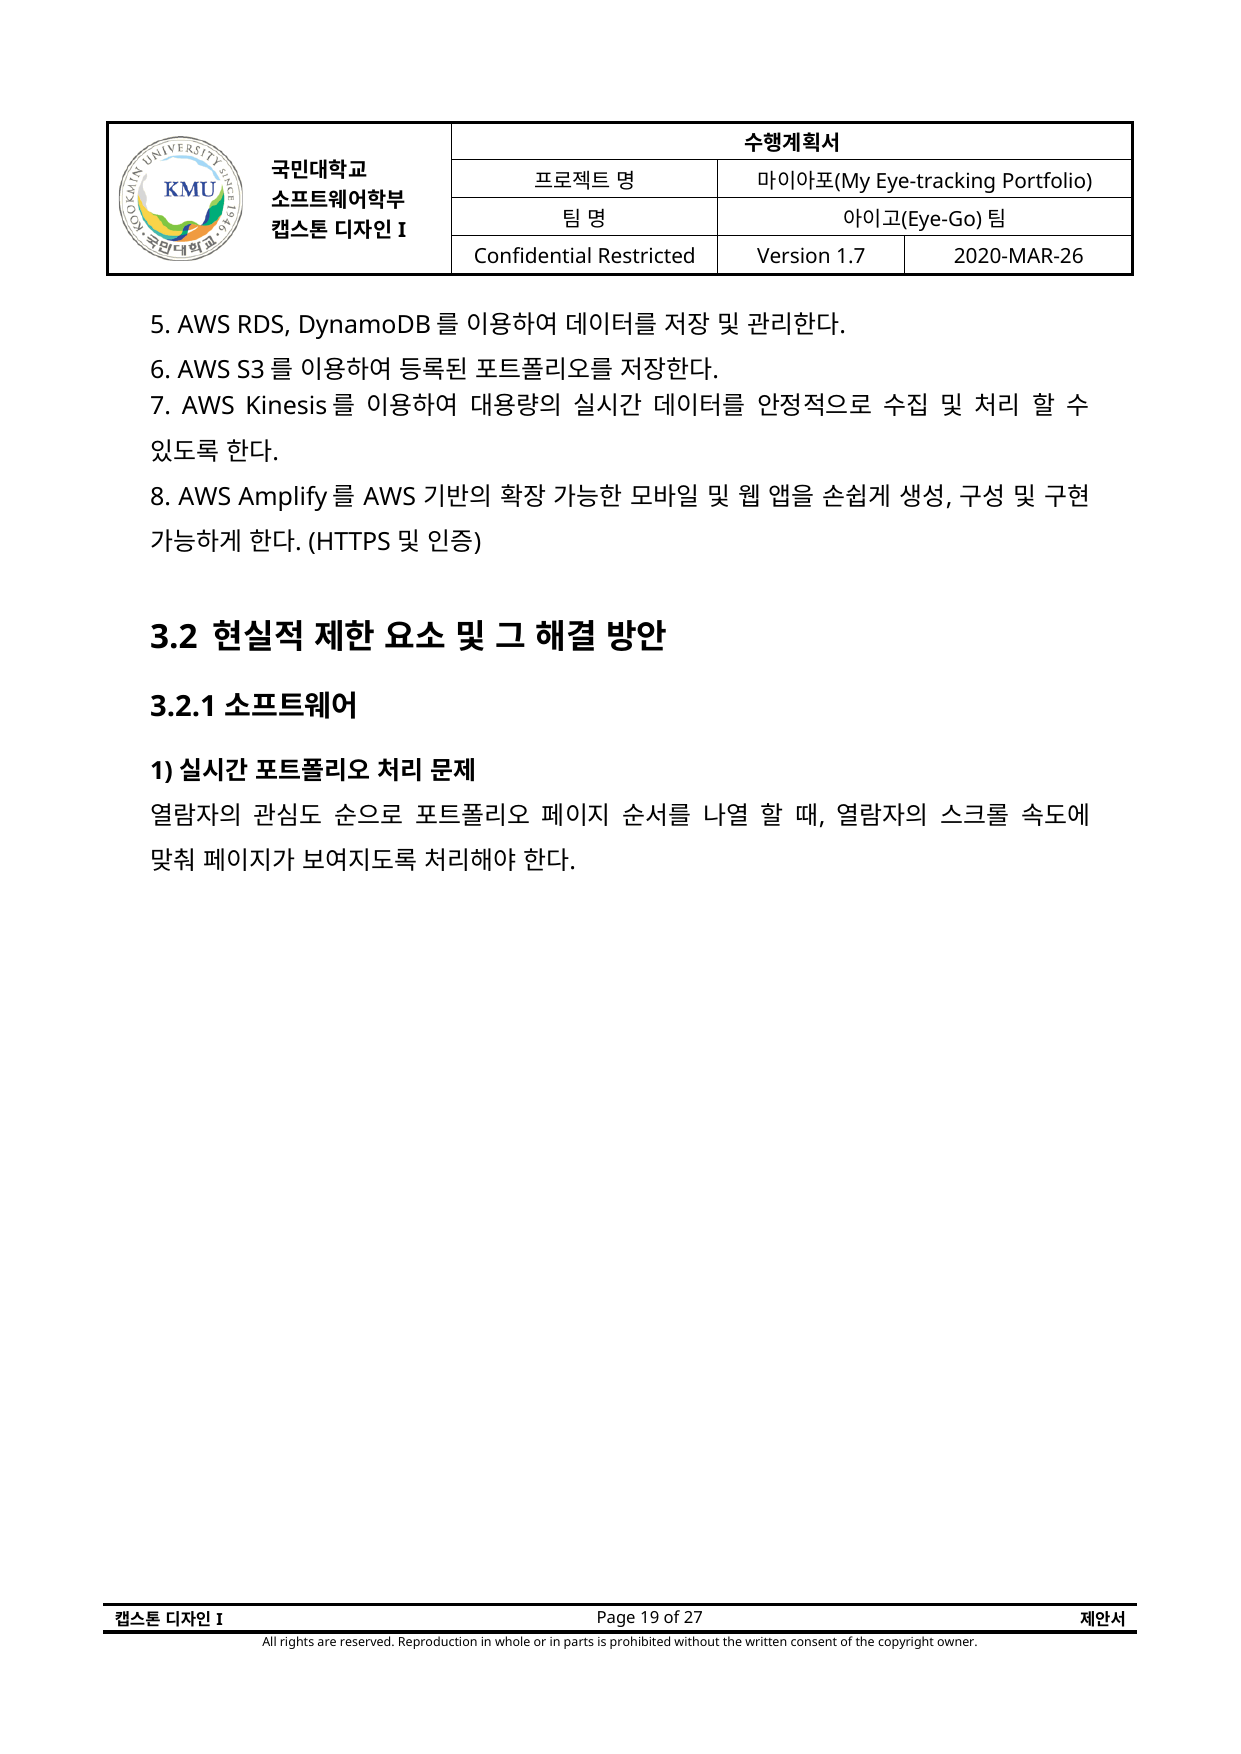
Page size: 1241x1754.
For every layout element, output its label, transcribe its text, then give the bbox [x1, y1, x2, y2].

text 7. AWS Kinesis를 이용하여 대용량의 실시간 데이터를 안정적으로 수집 및 처리 할 수 있도록 한다. [150, 386, 1090, 467]
text 1) 실시간 포트폴리오 처리 문제 [150, 750, 1090, 786]
subtitle 현실적 제한 요소 및 그 해결 방안 [150, 609, 1046, 658]
text 열람자의 관심도 순으로 포트폴리오 페이지 순서를 나열 할 때, 열람자의 스크롤 속도에 맞춰 페이지가 보여지도록 처리해야 한다. [150, 796, 1090, 877]
text 6. AWS S3를 이용하여 등록된 포트폴리오를 저장한다. [150, 349, 1090, 386]
text 5. AWS RDS, DynamoDB를 이용하여 데이터를 저장 및 관리한다. [150, 304, 1090, 340]
picture [118, 136, 243, 261]
subtitle 3.2.1 소프트웨어 [150, 683, 1090, 725]
text 8. AWS Amplify를 AWS 기반의 확장 가능한 모바일 및 웹 앱을 손쉽게 생성, 구성 및 구현 가능하게 한다. (HTTPS 및 인증) [150, 476, 1090, 558]
